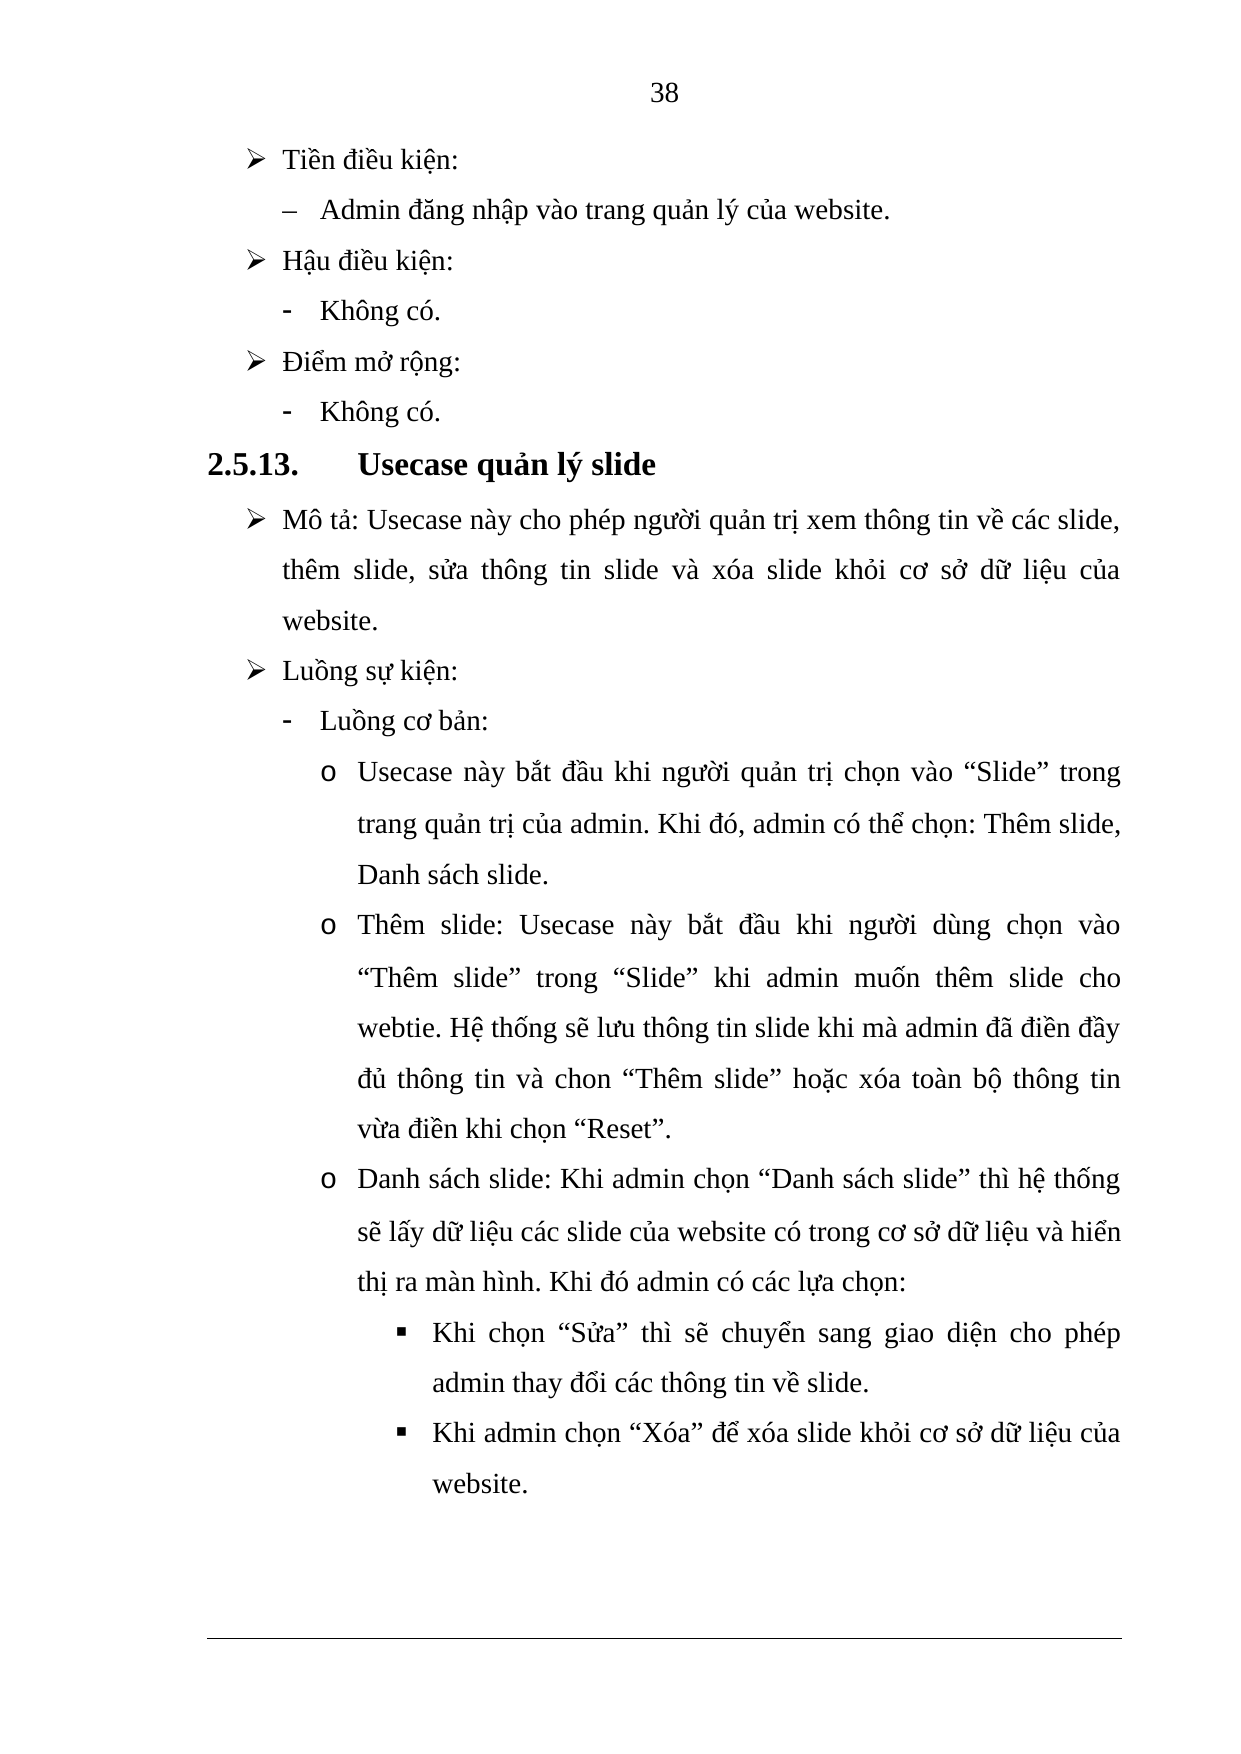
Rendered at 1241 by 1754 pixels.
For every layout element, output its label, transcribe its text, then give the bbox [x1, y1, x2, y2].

list Luồng sự kiện: [244, 653, 1122, 687]
list Hậu điều kiện: [244, 243, 1122, 276]
text Usecase quản lý slide [207, 444, 1122, 483]
list Điểm mở rộng: [244, 344, 1122, 377]
list Khi chọn “Sửa” thì sẽ chuyển sang giao diện cho phép admin thay đổi các thông tin về slide. [394, 1315, 1122, 1399]
list Admin đăng nhập vào trang quản lý của website. [282, 192, 1122, 226]
list Không có. [282, 394, 1122, 428]
list Mô tả: Usecase này cho phép người quản trị xem thông tin về các slide, thêm slide, sửa thông tin slide và xóa slide khỏi cơ sở dữ liệu của website. [244, 502, 1122, 636]
list Thêm slide: Usecase này bắt đầu khi người dùng chọn vào “Thêm slide” trong “Slide” khi admin muốn thêm slide cho webtie. Hệ thống sẽ lưu thông tin slide khi mà admin đã điền đầy đủ thông tin và chon “Thêm slide” hoặc xóa toàn bộ thông tin vừa điền khi chọn “Reset”. [319, 907, 1122, 1144]
list Khi admin chọn “Xóa” để xóa slide khỏi cơ sở dữ liệu của website. [394, 1416, 1122, 1499]
list Usecase này bắt đầu khi người quản trị chọn vào “Slide” trong trang quản trị của admin. Khi đó, admin có thể chọn: Thêm slide, Danh sách slide. [319, 754, 1122, 891]
list Tiền điều kiện: [244, 142, 1122, 176]
list Không có. [282, 293, 1122, 327]
list Luồng cơ bản: [282, 703, 1122, 737]
list Danh sách slide: Khi admin chọn “Danh sách slide” thì hệ thống sẽ lấy dữ liệu các slide của website có trong cơ sở dữ liệu và hiển thị ra màn hình. Khi đó admin có các lựa chọn: [319, 1161, 1122, 1298]
